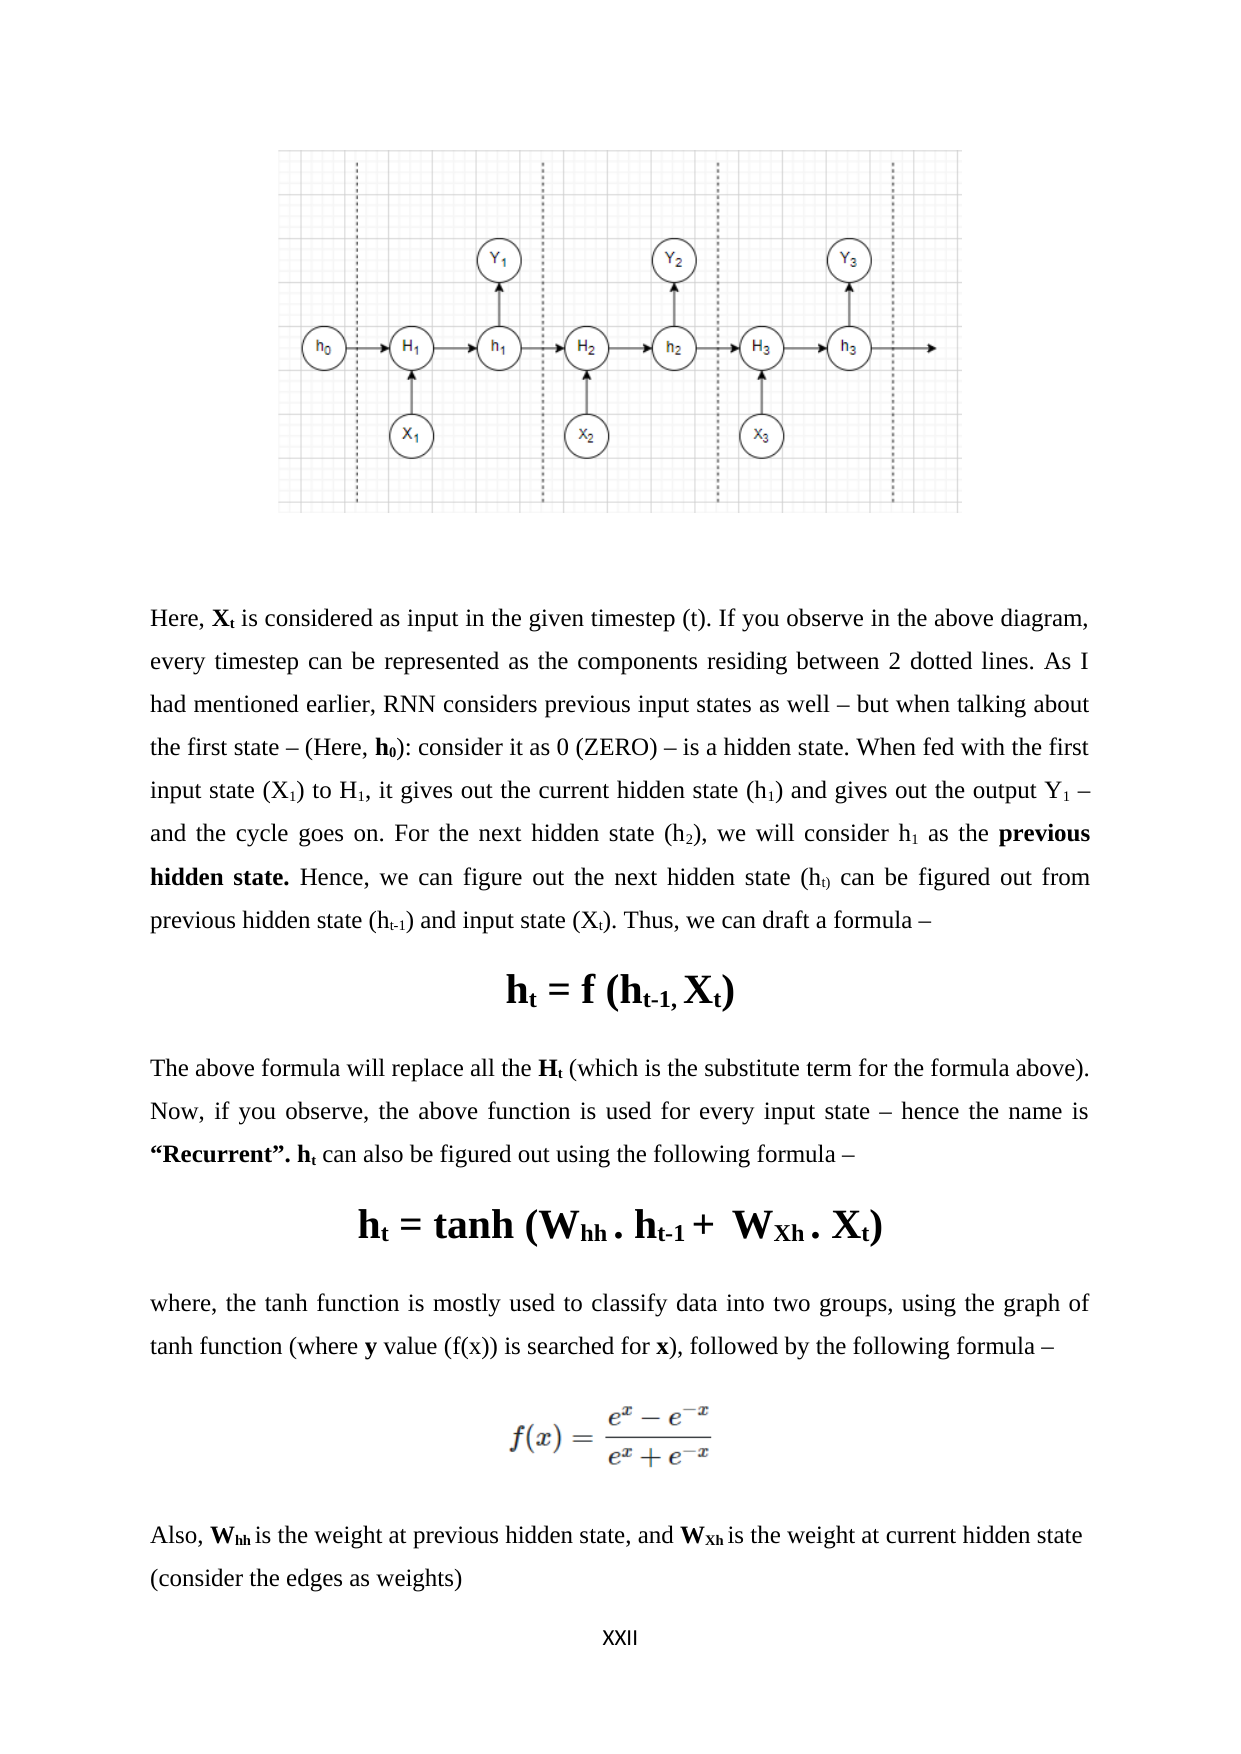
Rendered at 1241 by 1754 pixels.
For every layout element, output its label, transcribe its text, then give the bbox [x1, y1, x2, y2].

text Also, Whh is the weight at previous hidden state, and WXh is the weight at current hidden state (consider the edges as weights) [150, 1520, 1090, 1592]
text ht = f (ht-1, Xt) [150, 964, 1090, 1012]
text where, the tanh function is mostly used to classify data into two groups, using the graph of tanh function (where y value (f(x)) is searched for x), followed by the following formula – [150, 1288, 1090, 1359]
picture [278, 150, 962, 513]
picture [497, 1390, 744, 1490]
text ht = tanh (Whh . ht-1 + WXh . Xt) [150, 1199, 1090, 1247]
text The above formula will replace all the Ht (which is the substitute term for the formula above). Now, if you observe, the above function is used for every input state – hence the name is “Recurrent”. ht can also be figured out using the following formula – [150, 1053, 1090, 1168]
text Here, Xt is considered as input in the given timestep (t). If you observe in the above diagram, every timestep can be represented as the components residing between 2 dotted lines. As I had mentioned earlier, RNN considers previous input states as well – but when talking about the first state – (Here, h0): consider it as 0 (ZERO) – is a hidden state. When fed with the first input state (X1) to H1, it gives out the current hidden state (h1) and gives out the output Y1 – and the cycle goes on. For the next hidden state (h2), we will consider h1 as the previous hidden state. Hence, we can figure out the next hidden state (ht) can be figured out from previous hidden state (ht-1) and input state (Xt). Thus, we can draft a formula – [150, 603, 1090, 933]
